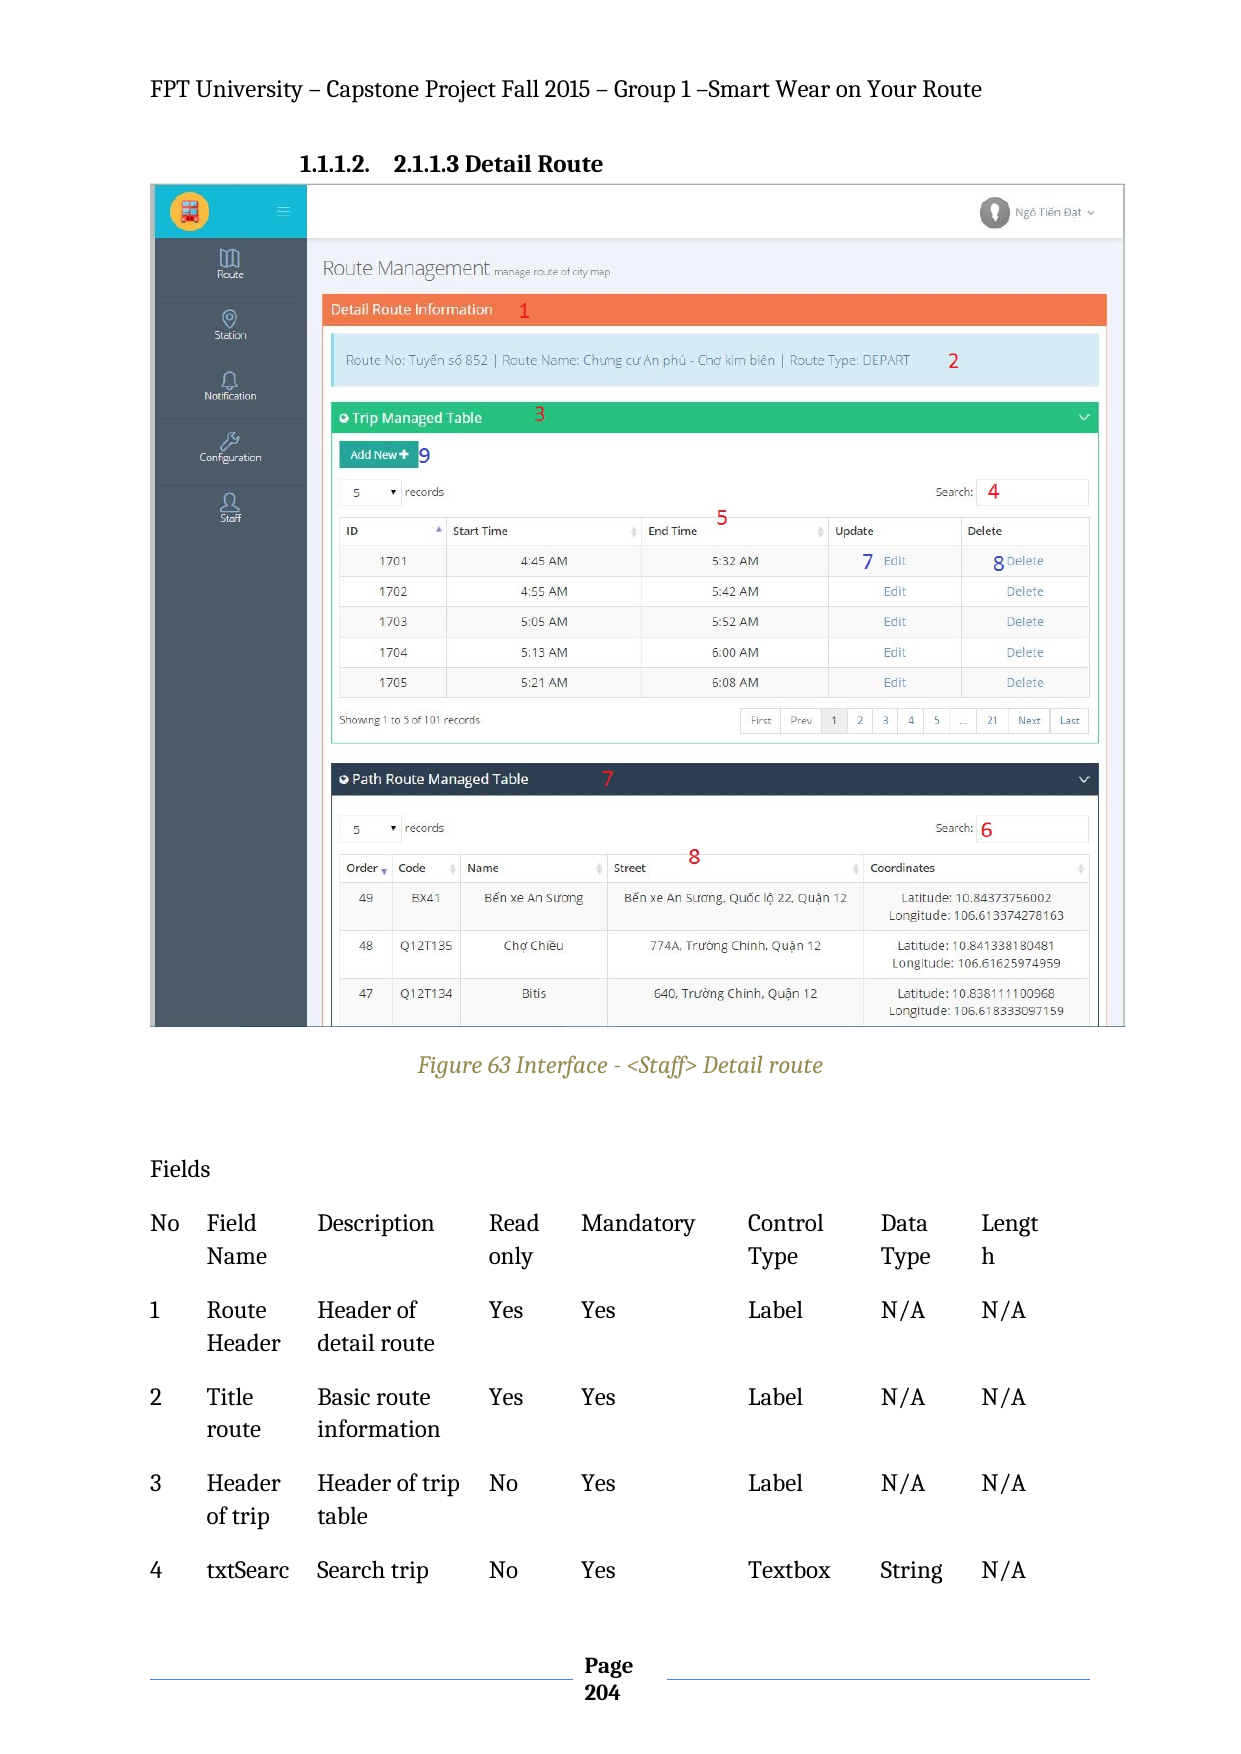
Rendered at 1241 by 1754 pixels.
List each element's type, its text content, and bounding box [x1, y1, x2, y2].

subtitle 2.1.1.3 Detail Route [300, 150, 1090, 179]
picture [150, 183, 1125, 1027]
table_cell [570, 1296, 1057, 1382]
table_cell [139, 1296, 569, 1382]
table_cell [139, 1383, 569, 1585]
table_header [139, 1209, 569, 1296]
text Fields [150, 1155, 1090, 1183]
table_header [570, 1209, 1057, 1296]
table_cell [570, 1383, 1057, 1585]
